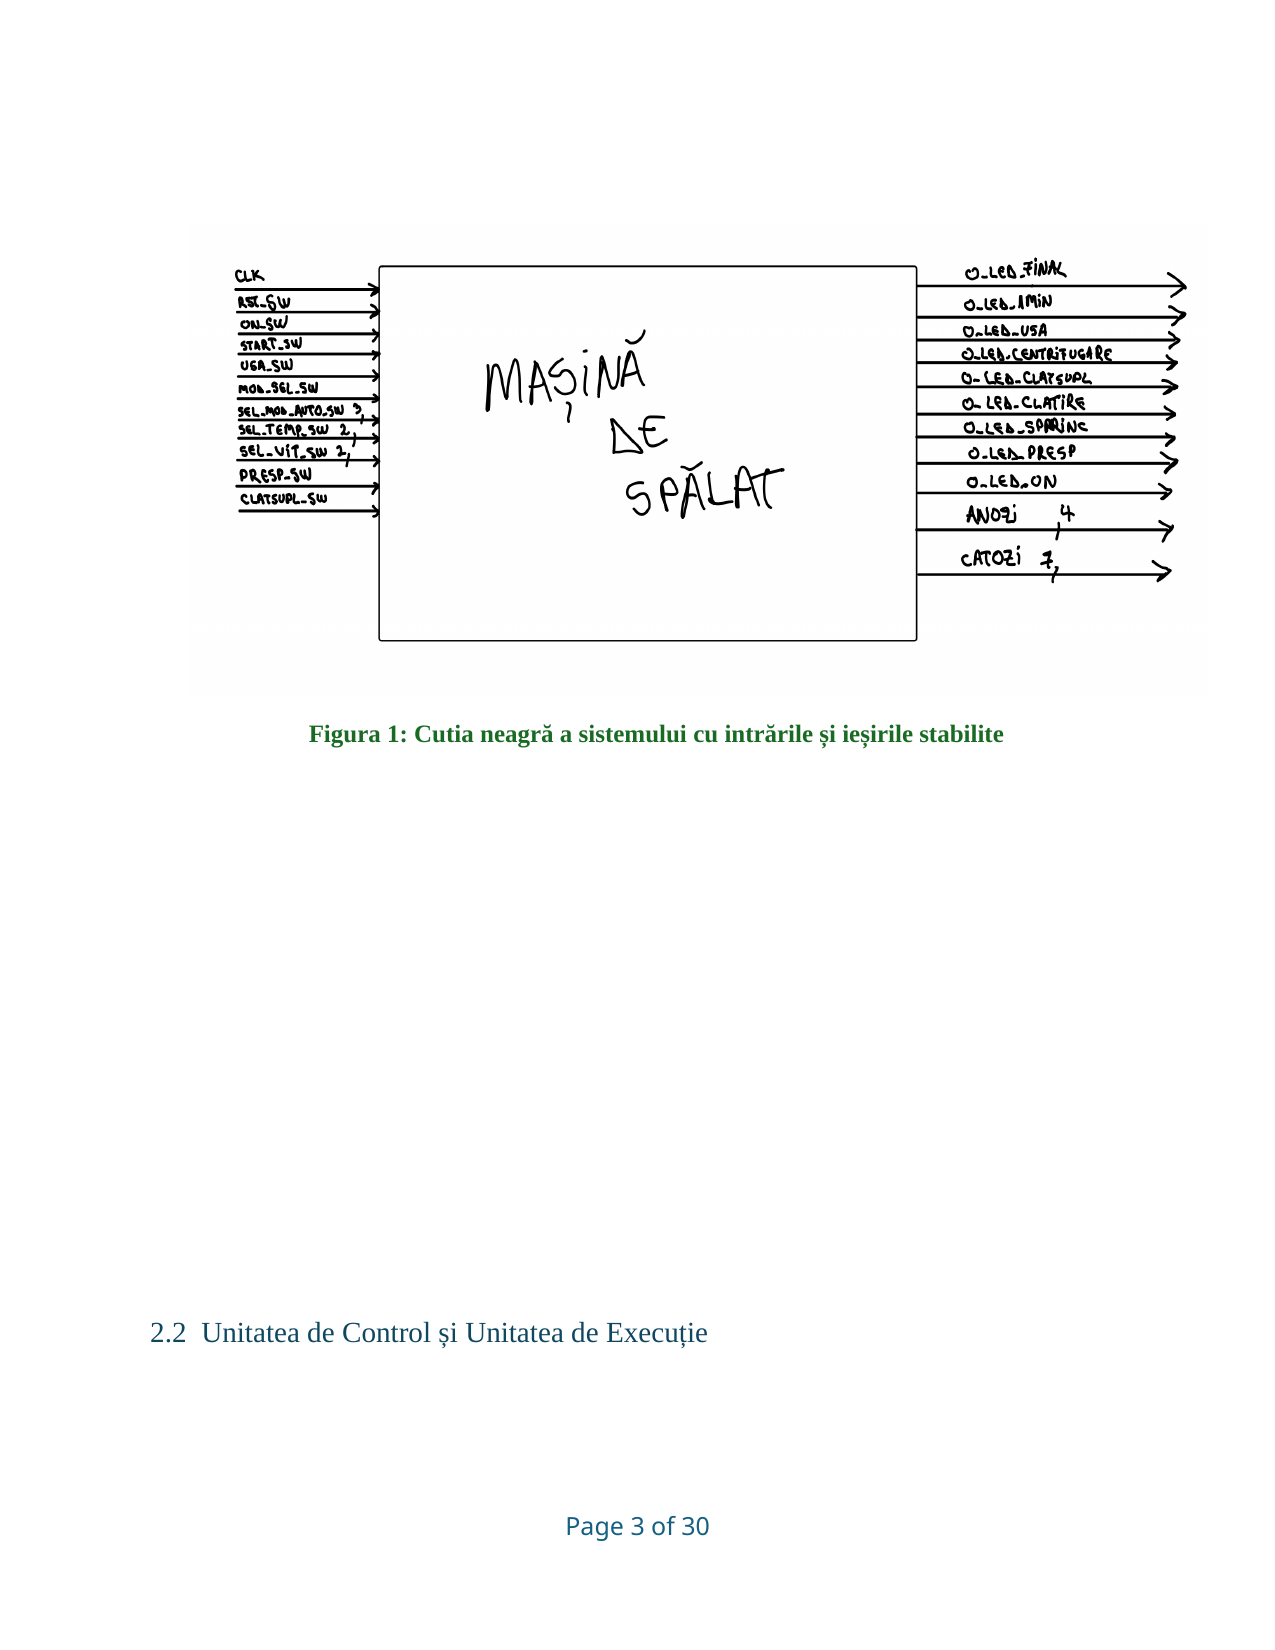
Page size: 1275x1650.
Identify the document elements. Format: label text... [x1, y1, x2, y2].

text Figura 1: Cutia neagră a sistemului cu intrările și ieșirile stabilite [187, 719, 1125, 748]
picture [187, 221, 1208, 698]
subtitle 2.2 Unitatea de Control și Unitatea de Execuție [150, 1315, 1125, 1349]
